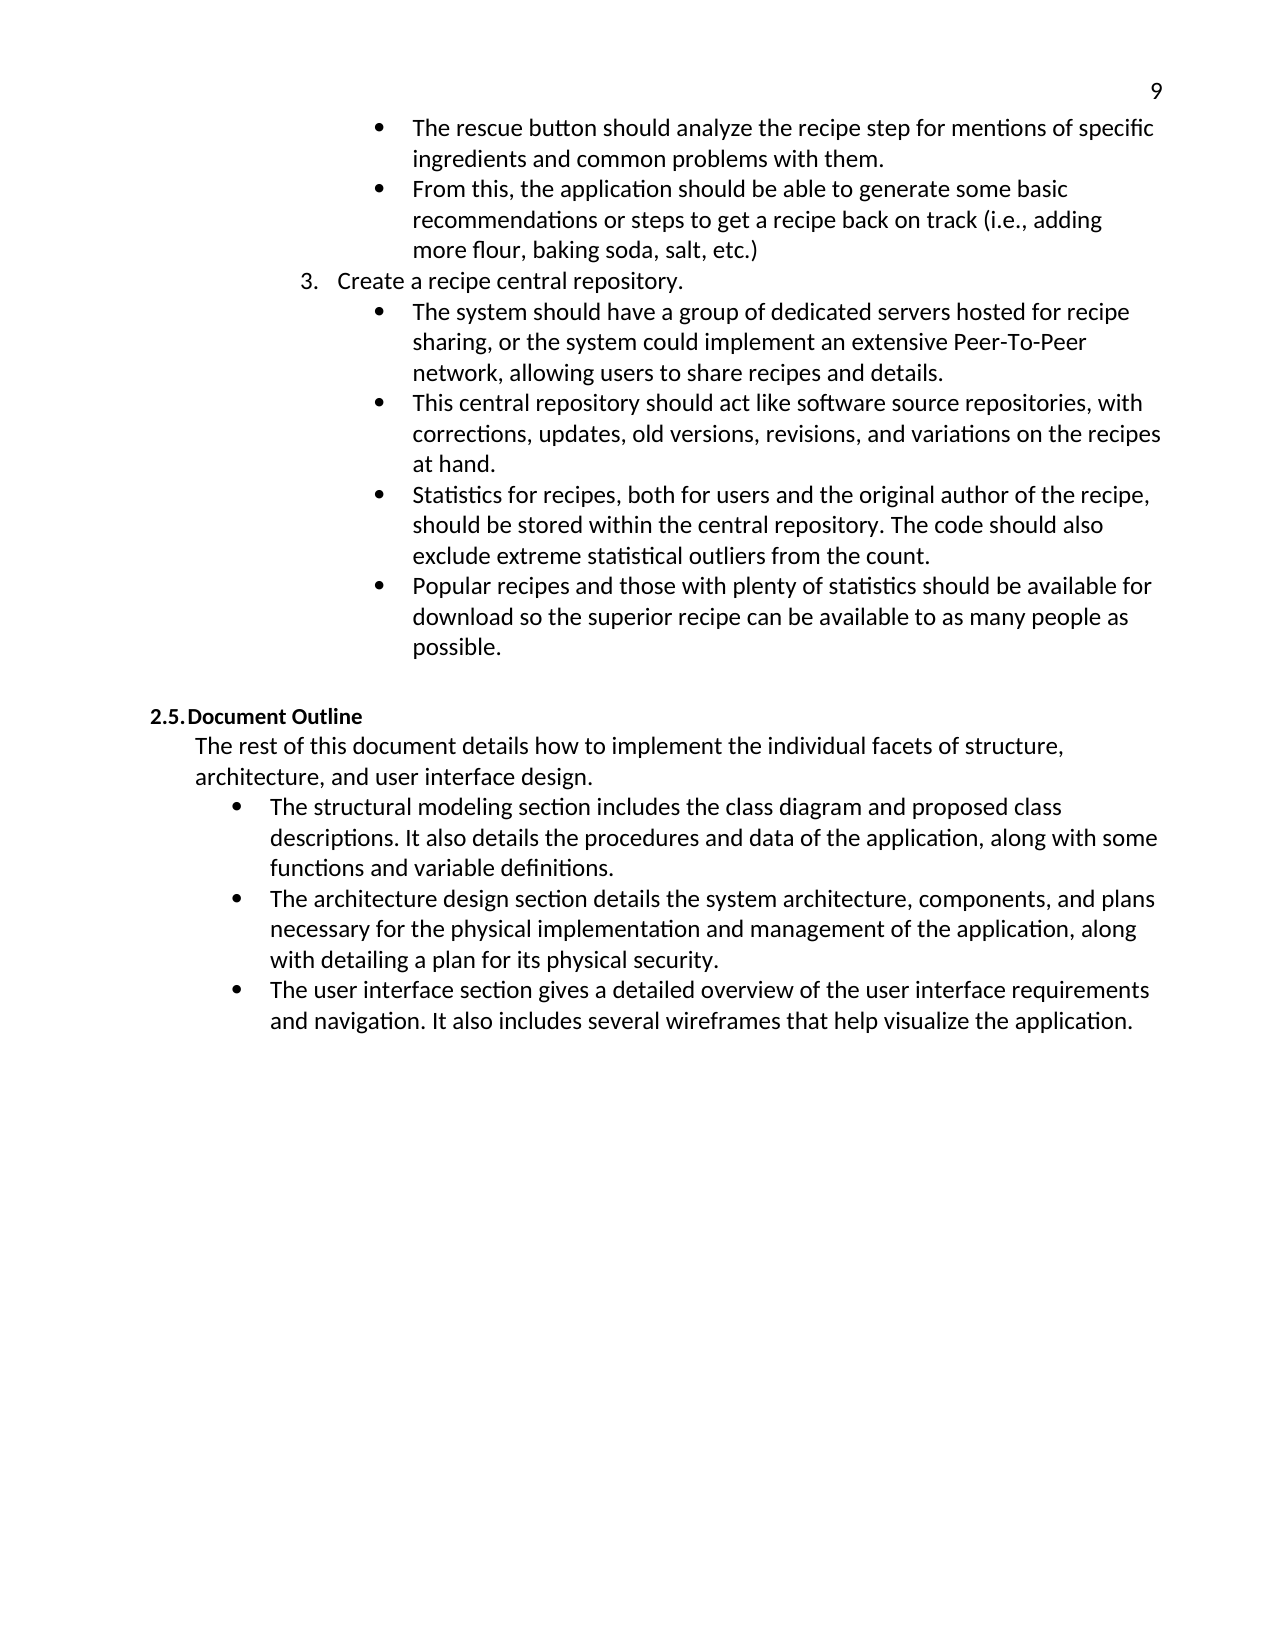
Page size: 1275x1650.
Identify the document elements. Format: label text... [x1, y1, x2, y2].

list Popular recipes and those with plenty of statistics should be available for download so the superior recipe can be available to as many people as possible. [375, 570, 1162, 662]
text The rest of this document details how to implement the individual facets of structure, architecture, and user interface design. [195, 730, 1162, 791]
list The rescue button should analyze the recipe step for mentions of specific ingredients and common problems with them. [375, 112, 1162, 173]
list The architecture design section details the system architecture, components, and plans necessary for the physical implementation and management of the application, along with detailing a plan for its physical security. [232, 883, 1162, 974]
list From this, the application should be able to generate some basic recommendations or steps to get a recipe back on track (i.e., adding more flour, baking soda, salt, etc.) [375, 173, 1162, 265]
list Statistics for recipes, both for users and the original author of the recipe, should be stored within the central repository. The code should also exclude extreme statistical outliers from the count. [375, 479, 1162, 570]
list The user interface section gives a detailed overview of the user interface requirements and navigation. It also includes several wireframes that help visualize the application. [232, 974, 1162, 1036]
list This central repository should act like software source repositories, with corrections, updates, old versions, revisions, and variations on the recipes at hand. [375, 387, 1162, 479]
subtitle Document Outline [150, 702, 1162, 730]
list The structural modeling section includes the class diagram and proposed class descriptions. It also details the procedures and data of the application, along with some functions and variable definitions. [232, 791, 1162, 883]
list Create a recipe central repository. [300, 265, 1162, 296]
list The system should have a group of dedicated servers hosted for recipe sharing, or the system could implement an extensive Peer-To-Peer network, allowing users to share recipes and details. [375, 296, 1162, 387]
